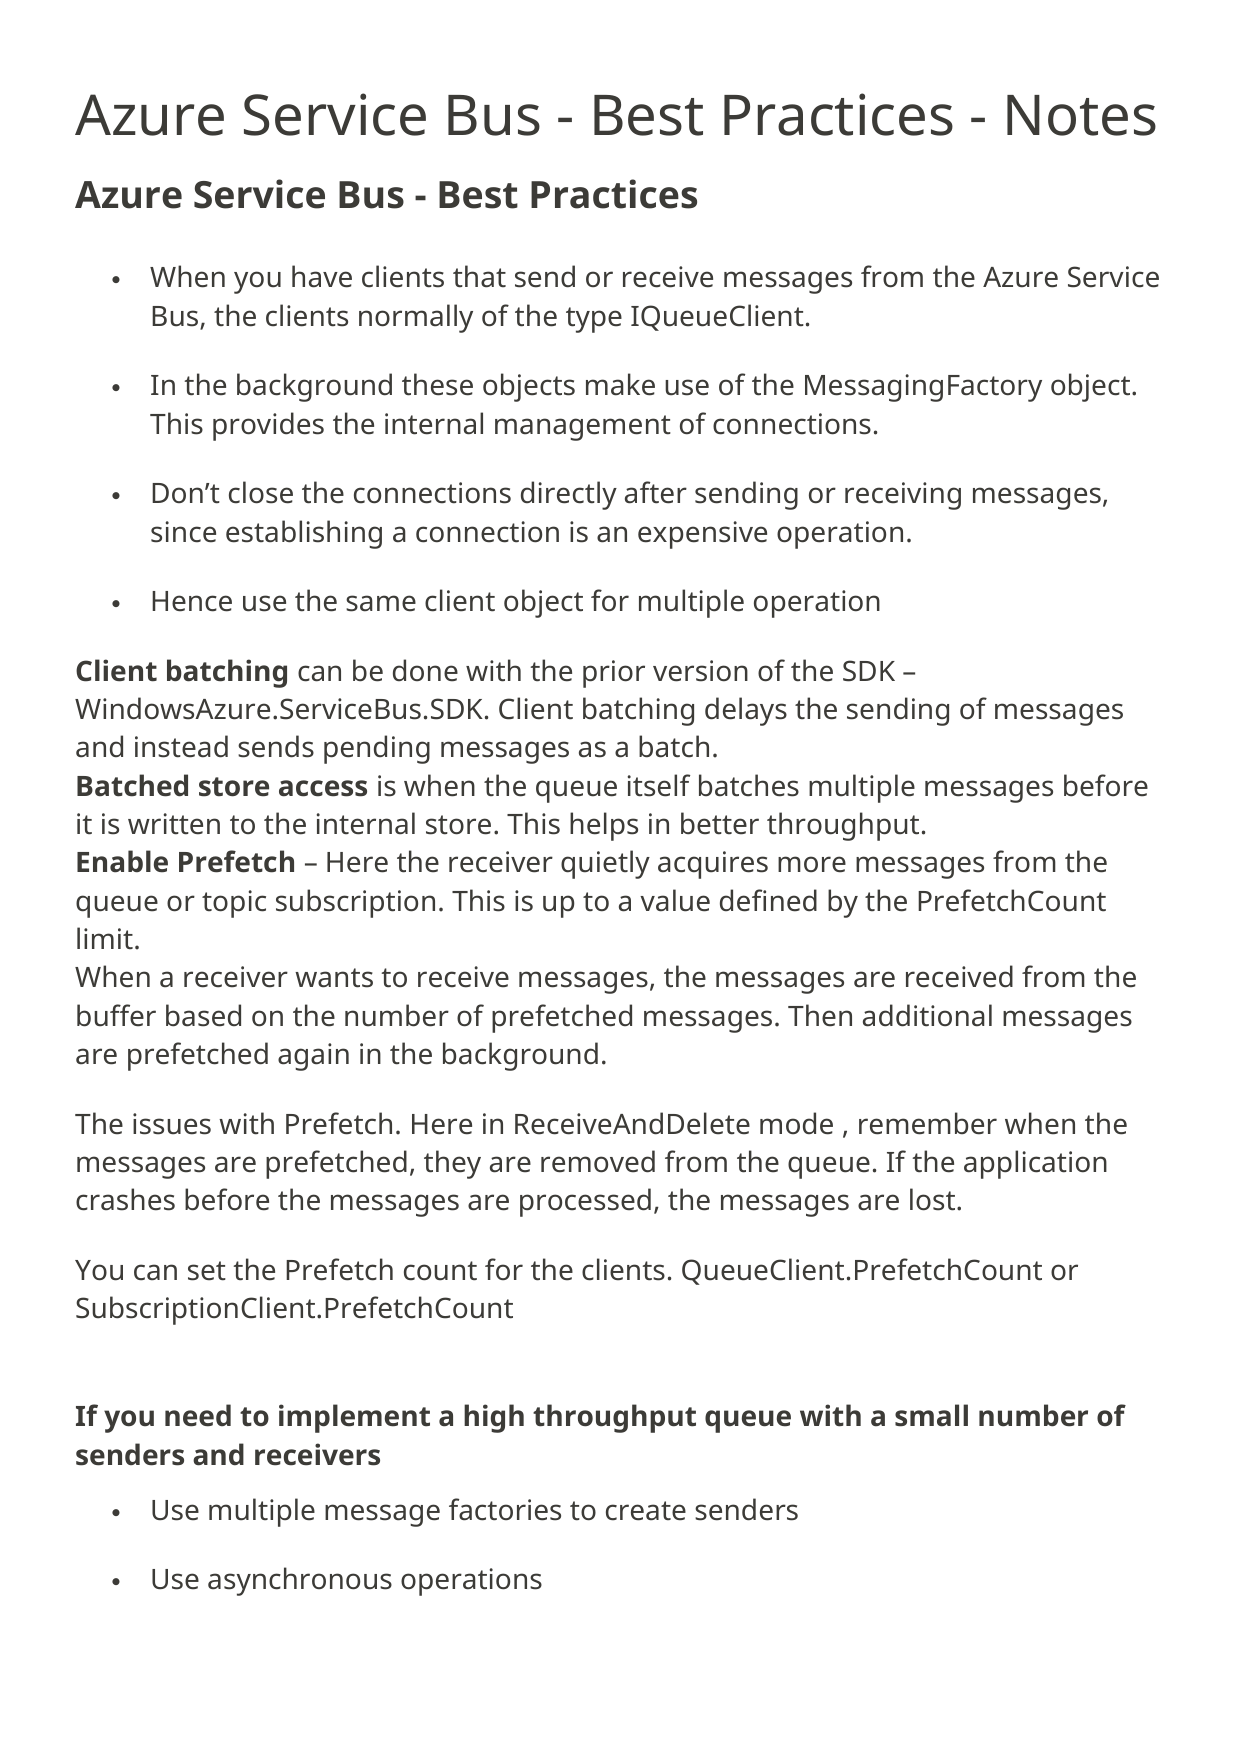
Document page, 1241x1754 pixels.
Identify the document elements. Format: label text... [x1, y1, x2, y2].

text The issues with Prefetch. Here in ReceiveAndDelete mode , remember when the messages are prefetched, they are removed from the queue. If the application crashes before the messages are processed, the messages are lost. [75, 1104, 1165, 1219]
text Client batching can be done with the prior version of the SDK – WindowsAzure.ServiceBus.SDK. Client batching delays the sending of messages and instead sends pending messages as a batch. [75, 651, 1165, 766]
list When you have clients that send or receive messages from the Azure Service Bus, the clients normally of the type IQueueClient. [112, 258, 1165, 334]
text If you need to implement a high throughput queue with a small number of senders and receivers [75, 1396, 1165, 1473]
text Enable Prefetch – Here the receiver quietly acquires more messages from the queue or topic subscription. This is up to a value defined by the PrefetchCount limit. [75, 843, 1165, 958]
text Azure Service Bus - Best Practices [75, 168, 1165, 219]
list Use asynchronous operations [112, 1559, 1165, 1598]
list Don’t close the connections directly after sending or receiving messages, since establishing a connection is an expensive operation. [112, 473, 1165, 550]
text Azure Service Bus - Best Practices - Notes [75, 75, 1165, 152]
text You can set the Prefetch count for the clients. QueueClient.PrefetchCount or SubscriptionClient.PrefetchCount [75, 1250, 1165, 1327]
text When a receiver wants to receive messages, the messages are received from the buffer based on the number of prefetched messages. Then additional messages are prefetched again in the background. [75, 958, 1165, 1073]
list Hence use the same client object for multiple operation [112, 581, 1165, 620]
text Batched store access is when the queue itself batches multiple messages before it is written to the internal store. This helps in better throughput. [75, 766, 1165, 843]
list Use multiple message factories to create senders [112, 1490, 1165, 1528]
list In the background these objects make use of the MessagingFactory object. This provides the internal management of connections. [112, 366, 1165, 442]
